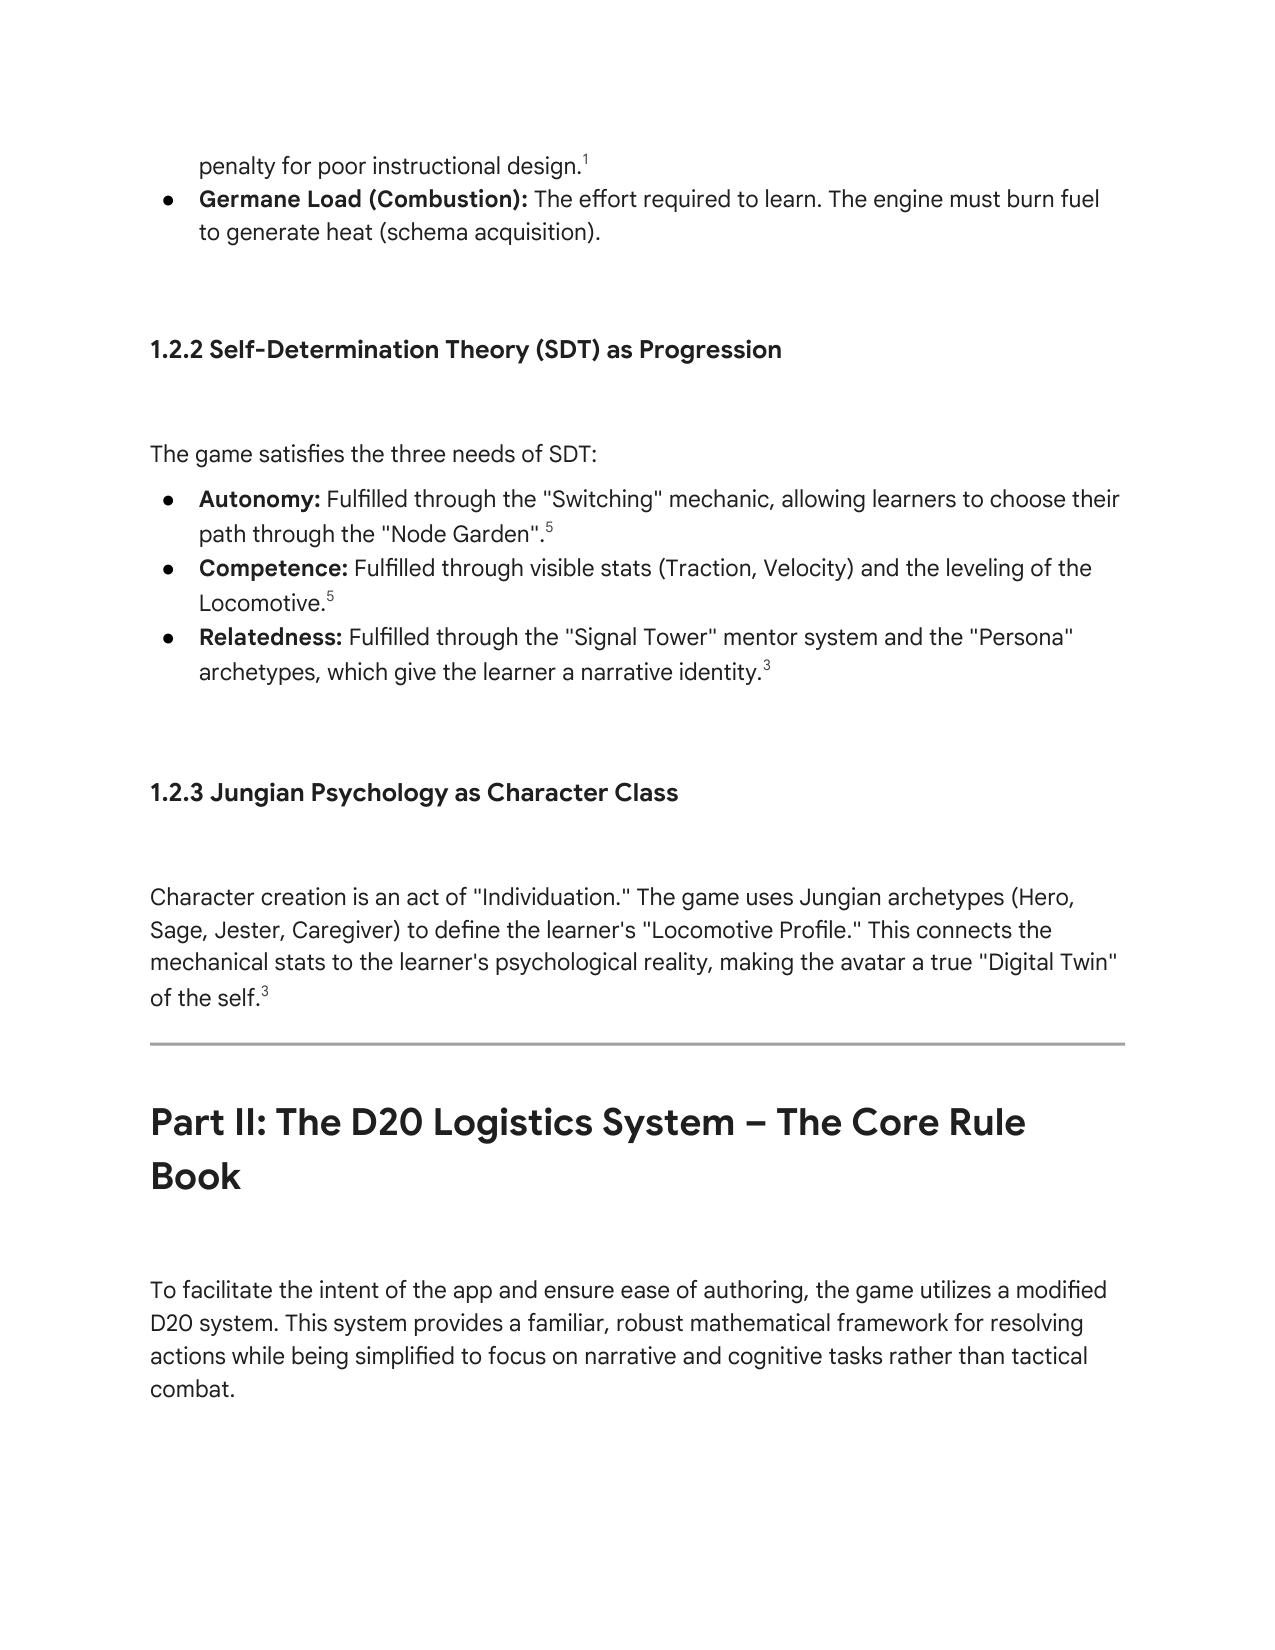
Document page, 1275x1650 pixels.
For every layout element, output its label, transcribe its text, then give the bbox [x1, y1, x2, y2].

text Character creation is an act of "Individuation." The game uses Jungian archetypes (Hero, Sage, Jester, Caregiver) to define the learner's "Locomotive Profile." This connects the mechanical stats to the learner's psychological reality, making the avatar a true "Digital Twin" of the self.3 [150, 883, 1125, 1013]
subtitle 1.2.3 Jungian Psychology as Character Class [150, 777, 1125, 809]
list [161, 150, 1125, 181]
list Germane Load (Combustion): The effort required to learn. The engine must burn fuel to generate heat (schema acquisition). [161, 186, 1125, 247]
subtitle Part II: The D20 Logistics System – The Core Rule Book [150, 1099, 1125, 1200]
list Relatedness: Fulfilled through the "Signal Tower" mentor system and the "Persona" archetypes, which give the learner a narrative identity.3 [161, 623, 1125, 687]
subtitle 1.2.2 Self-Determination Theory (SDT) as Progression [150, 334, 1125, 365]
text The game satisfies the three needs of SDT: [150, 440, 1125, 468]
list Autonomy: Fulfilled through the "Switching" mechanic, allowing learners to choose their path through the "Node Garden".5 [161, 485, 1125, 549]
text To facilitate the intent of the app and ensure ease of authoring, the game utilizes a modified D20 system. This system provides a familiar, robust mathematical framework for resolving actions while being simplified to focus on narrative and cognitive tasks rather than tactical combat. [150, 1277, 1125, 1403]
list Competence: Fulfilled through visible stats (Traction, Velocity) and the leveling of the Locomotive.5 [161, 554, 1125, 618]
